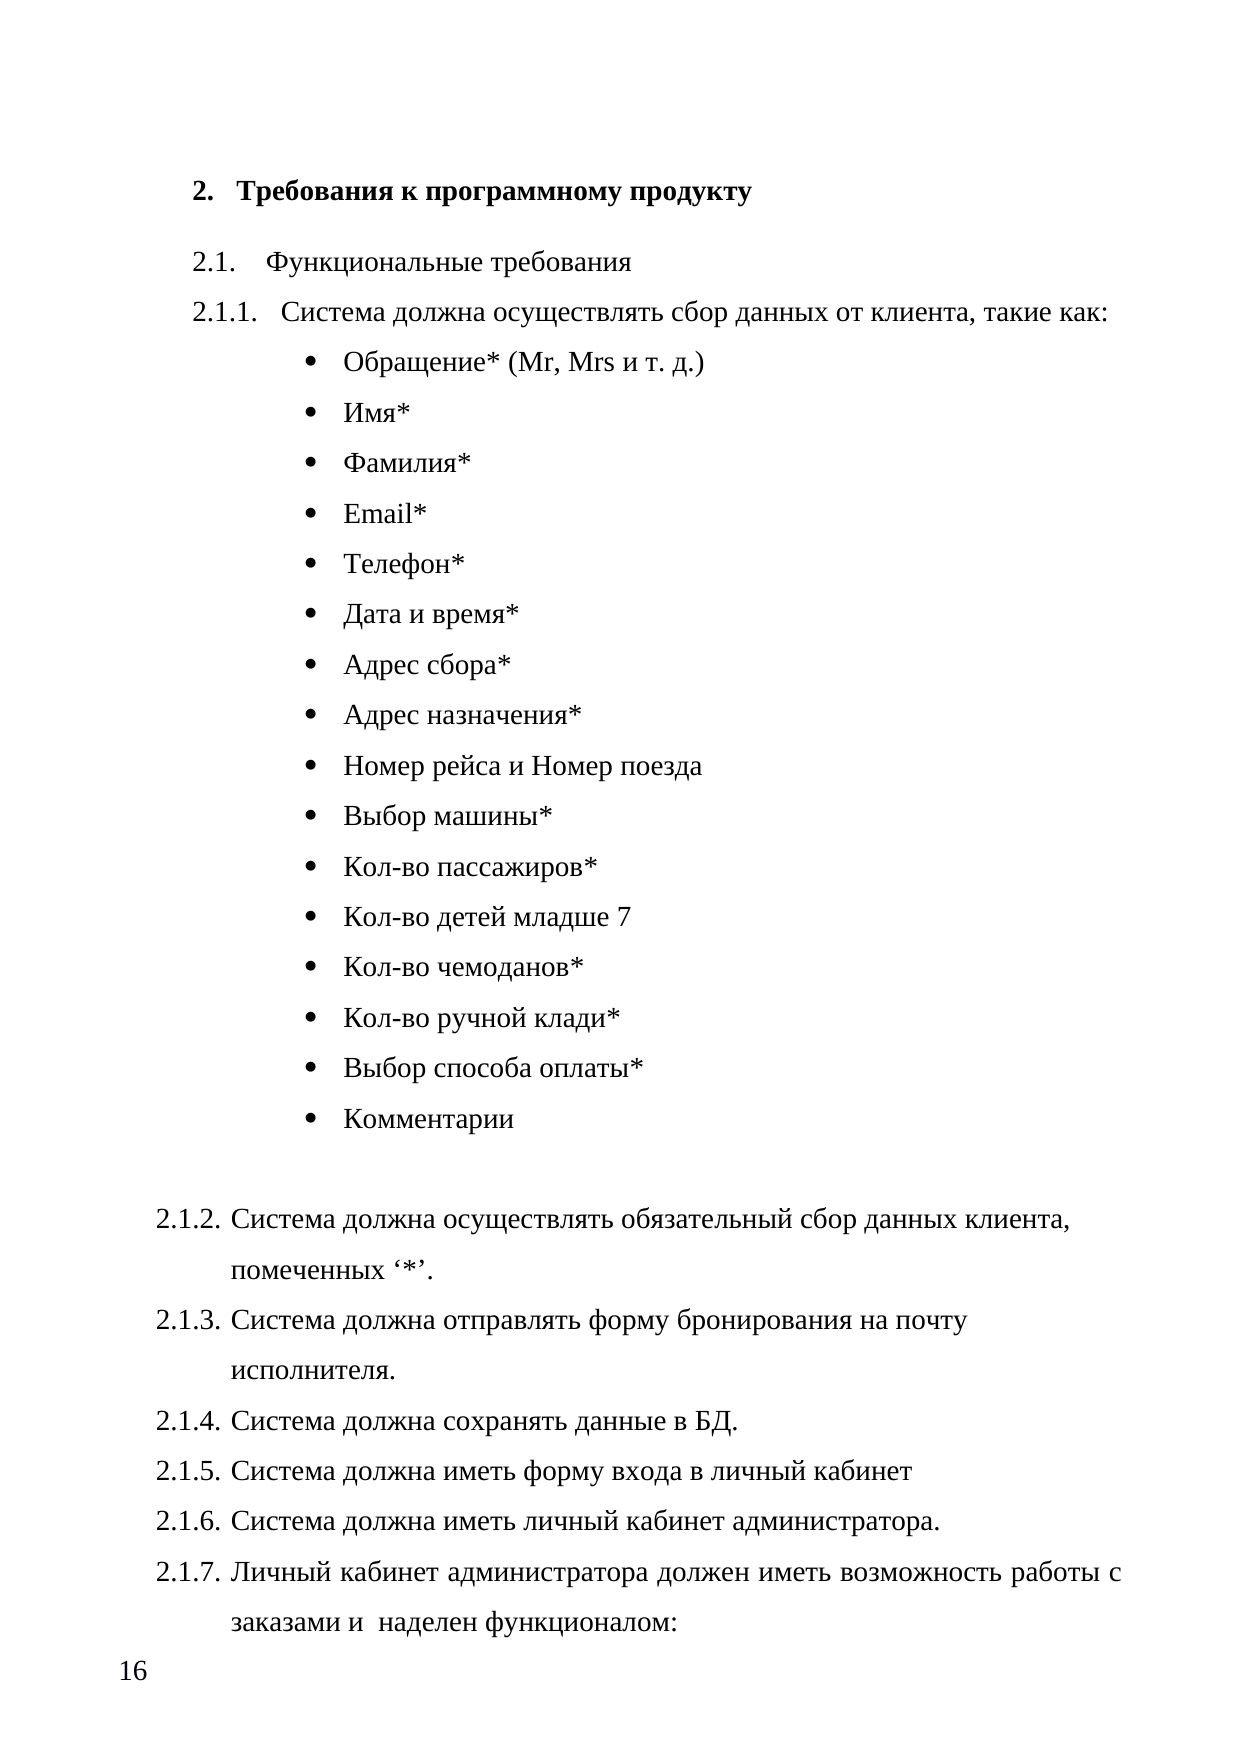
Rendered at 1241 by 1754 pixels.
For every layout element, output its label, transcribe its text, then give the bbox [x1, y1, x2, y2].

list Адрес назначения* [306, 697, 1122, 731]
subtitle Функциональные требования [192, 244, 1122, 277]
list Обращение* (Mr, Mrs и т. д.) [306, 344, 1122, 378]
list Кол-во чемоданов* [306, 949, 1122, 983]
list Комментарии [306, 1101, 1122, 1134]
list Email* [306, 496, 1122, 529]
list Номер рейса и Номер поезда [306, 748, 1122, 782]
list Система должна иметь форму входа в личный кабинет [156, 1453, 1122, 1487]
list Личный кабинет администратора должен иметь возможность работы с заказами и наделен функционалом: [156, 1554, 1122, 1638]
list Адрес сбора* [306, 647, 1122, 681]
list Кол-во детей младше 7 [306, 899, 1122, 933]
list Кол-во ручной клади* [306, 1000, 1122, 1034]
list Система должна отправлять форму бронирования на почту исполнителя. [156, 1302, 1122, 1386]
subtitle Требования к программному продукту [192, 173, 1122, 206]
list Система должна сохранять данные в БД. [156, 1403, 1122, 1436]
list Система должна осуществлять обязательный сбор данных клиента, помеченных ‘*’. [156, 1202, 1122, 1285]
list Выбор машины* [306, 798, 1122, 832]
list Дата и время* [306, 597, 1122, 630]
list Имя* [306, 395, 1122, 429]
list Кол-во пассажиров* [306, 849, 1122, 882]
list Телефон* [306, 546, 1122, 580]
list Система должна иметь личный кабинет администратора. [156, 1503, 1122, 1537]
list Система должна осуществлять сбор данных от клиента, такие как: [192, 294, 1122, 328]
list Фамилия* [306, 445, 1122, 479]
list Выбор способа оплаты* [306, 1050, 1122, 1084]
